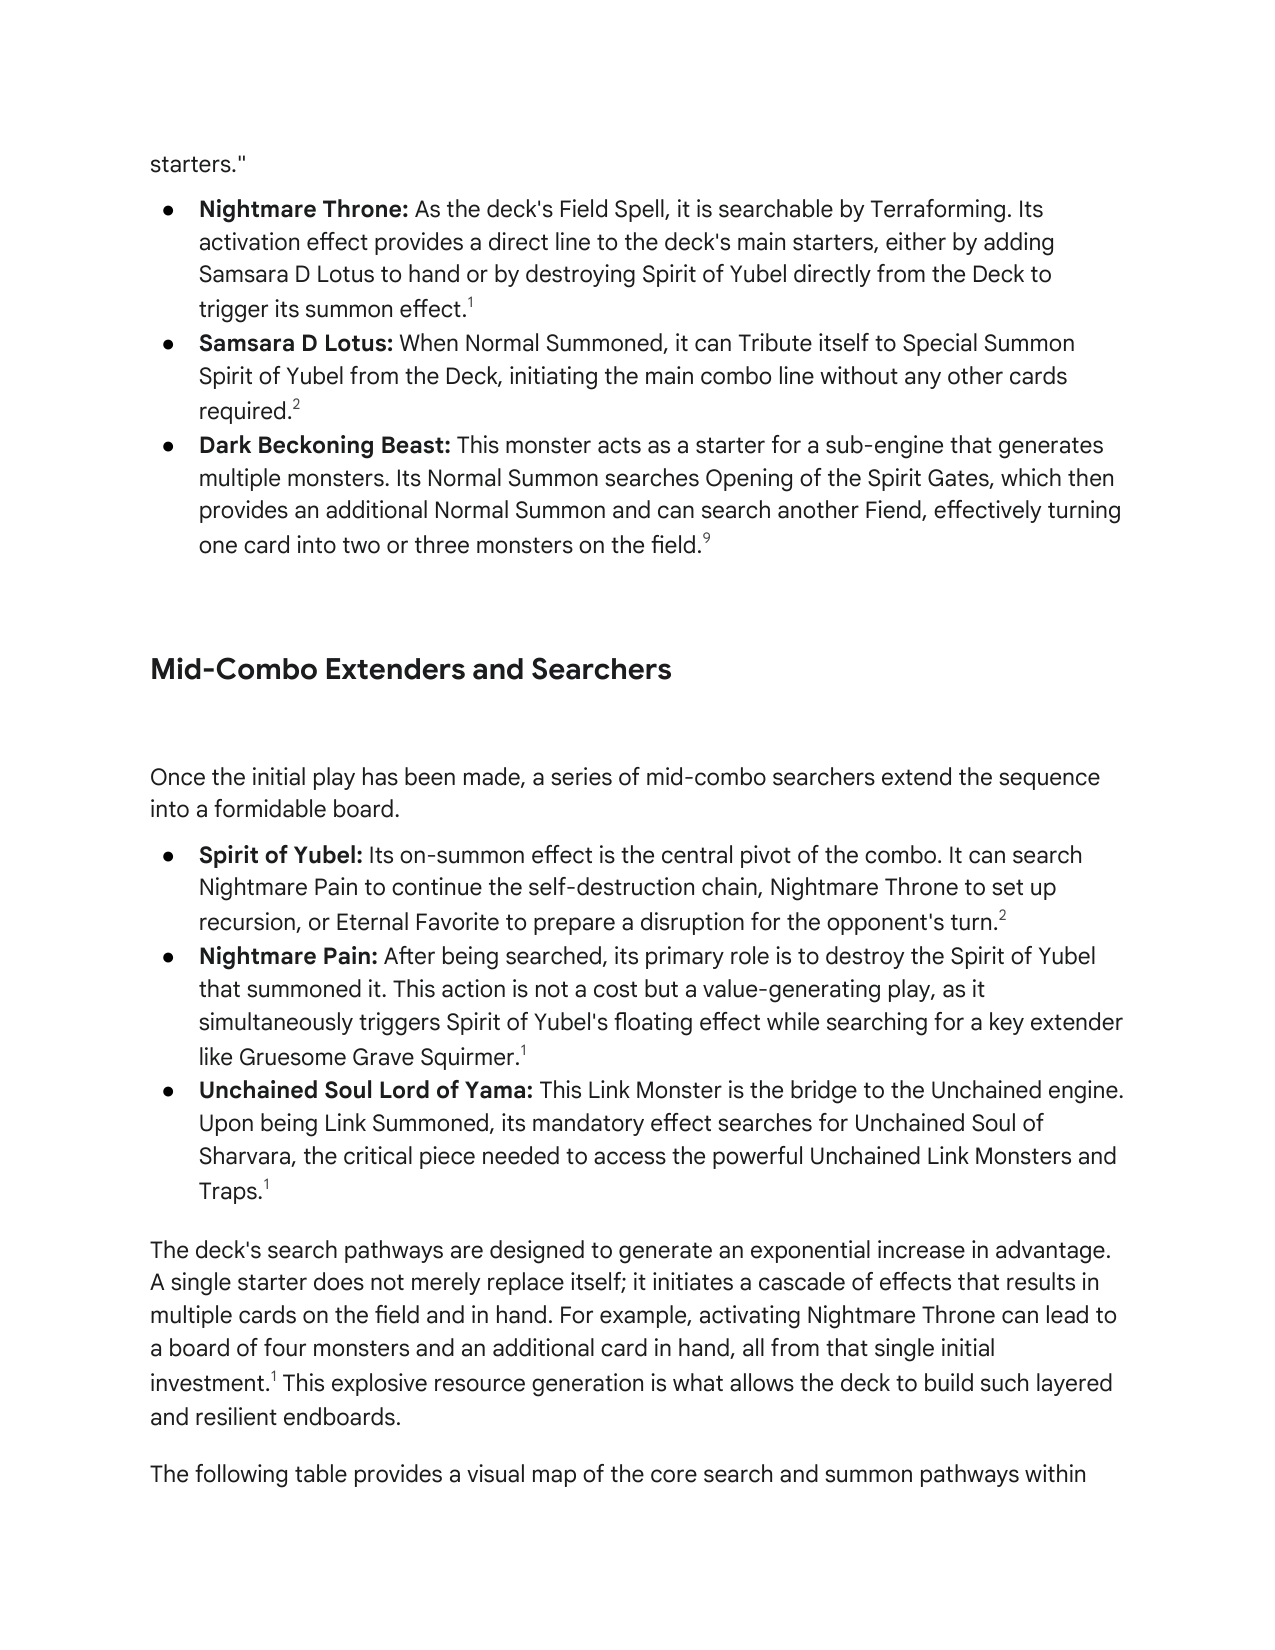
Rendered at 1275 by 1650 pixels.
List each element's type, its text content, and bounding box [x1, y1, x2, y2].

list Unchained Soul Lord of Yama: This Link Monster is the bridge to the Unchained engine. Upon being Link Summoned, its mandatory effect searches for Unchained Soul of Sharvara, the critical piece needed to access the powerful Unchained Link Monsters and Traps.1 [161, 1077, 1125, 1207]
subtitle Mid-Combo Extenders and Searchers [150, 651, 1125, 688]
list Nightmare Throne: As the deck's Field Spell, it is searchable by Terraforming. Its activation effect provides a direct line to the deck's main starters, either by adding Samsara D Lotus to hand or by destroying Spirit of Yubel directly from the Deck to trigger its summon effect.1 [161, 195, 1125, 325]
list Nightmare Pain: After being searched, its primary role is to destroy the Spirit of Yubel that summoned it. This action is not a cost but a value-generating play, as it simultaneously triggers Spirit of Yubel's floating effect while searching for a key extender like Gruesome Grave Squirmer.1 [161, 942, 1125, 1072]
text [150, 150, 1125, 179]
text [150, 1461, 1125, 1489]
text Once the initial play has been made, a series of mid-combo searchers extend the sequence into a formidable board. [150, 763, 1125, 824]
list Spirit of Yubel: Its on-summon effect is the central pivot of the combo. It can search Nightmare Pain to continue the self-destruction chain, Nightmare Throne to set up recursion, or Eternal Favorite to prepare a disruption for the opponent's turn.2 [161, 841, 1125, 938]
list Samsara D Lotus: When Normal Summoned, it can Tribute itself to Special Summon Spirit of Yubel from the Deck, initiating the main combo line without any other cards required.2 [161, 329, 1125, 427]
list Dark Beckoning Beast: This monster acts as a starter for a sub-engine that generates multiple monsters. Its Normal Summon searches Opening of the Spirit Gates, which then provides an additional Normal Summon and can search another Fiend, effectively turning one card into two or three monsters on the field.9 [161, 431, 1125, 561]
text The deck's search pathways are designed to generate an exponential increase in advantage. A single starter does not merely replace itself; it initiates a cascade of effects that results in multiple cards on the field and in hand. For example, activating Nightmare Throne can lead to a board of four monsters and an additional card in hand, all from that single initial investment.1 This explosive resource generation is what allows the deck to build such layered and resilient endboards. [150, 1236, 1125, 1432]
